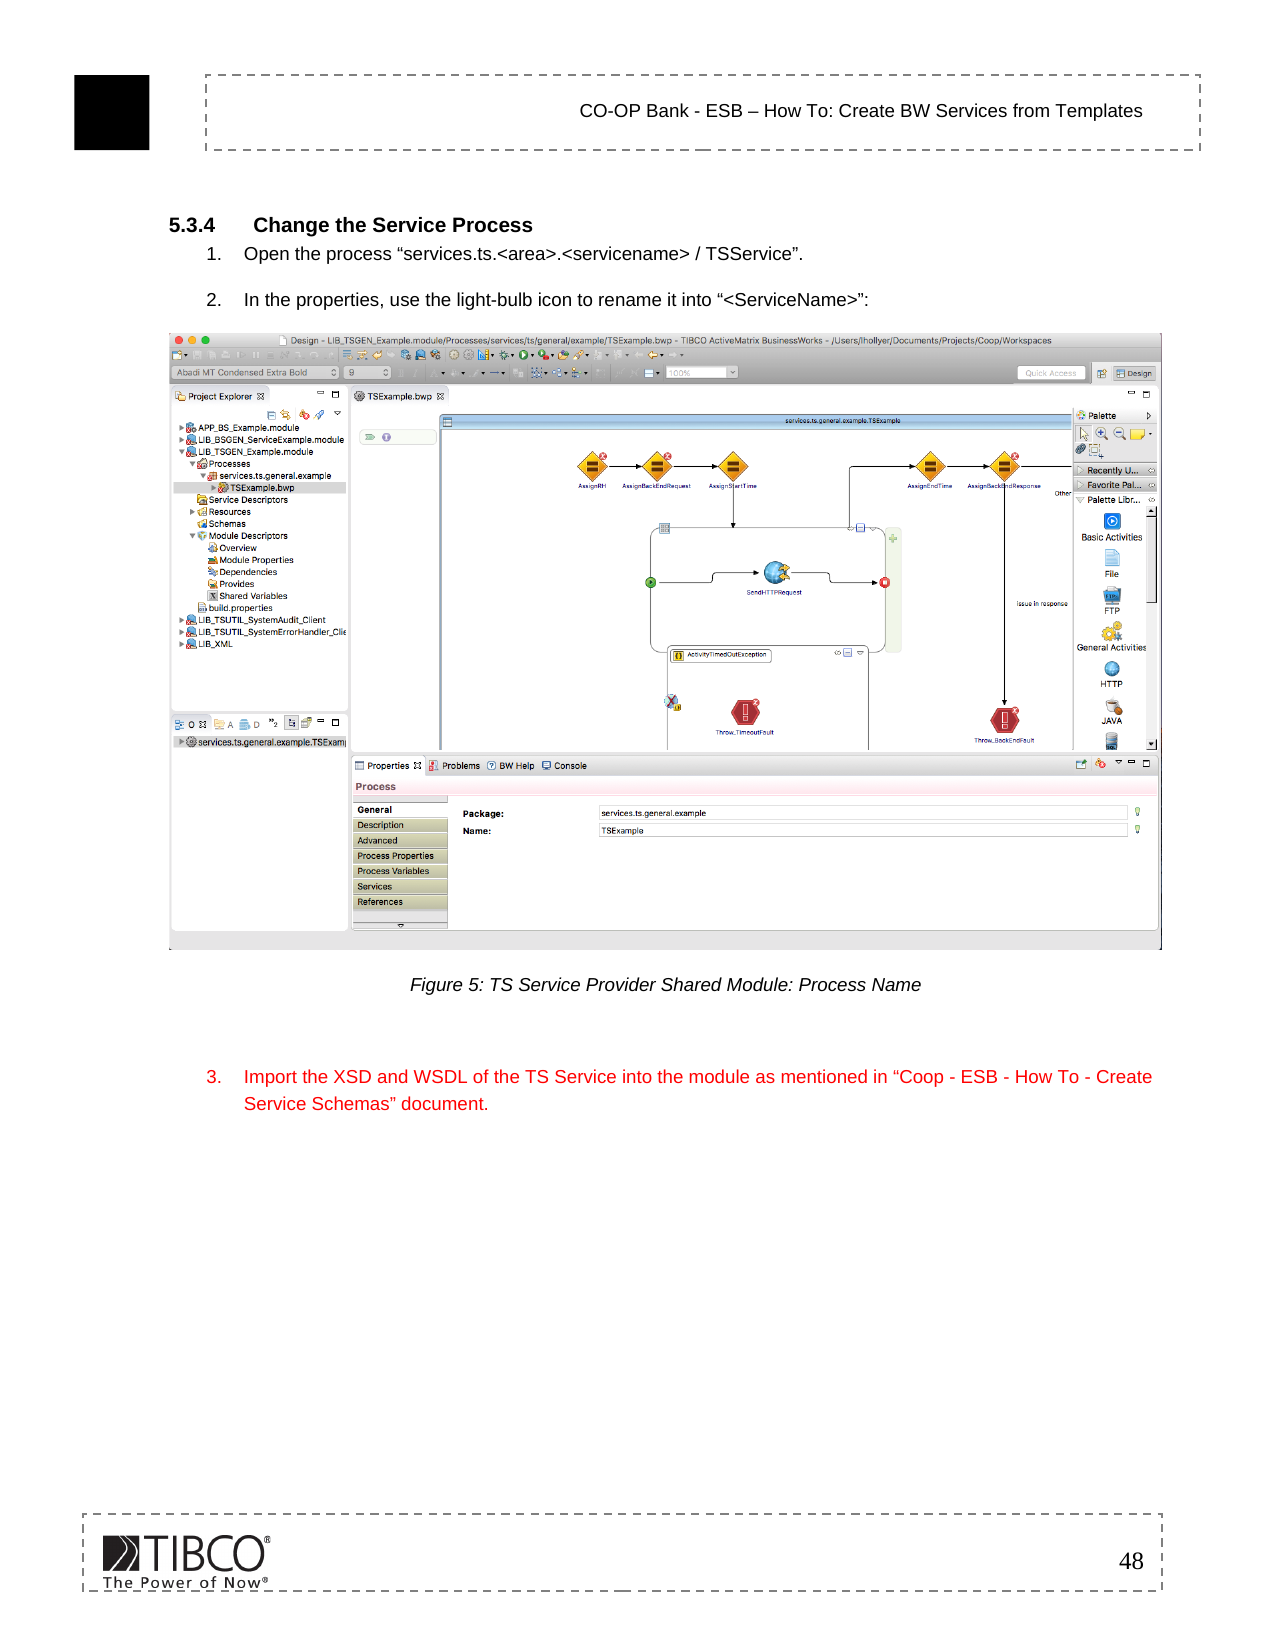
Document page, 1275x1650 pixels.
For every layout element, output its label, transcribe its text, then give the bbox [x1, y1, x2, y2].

subtitle Change the Service Process [169, 212, 1162, 236]
list Open the process “services.ts.<area>.<servicename> / TSService”. [206, 243, 1162, 264]
list In the properties, use the light-bulb icon to rename it into “<ServiceName>”: [206, 288, 1162, 310]
picture [103, 1535, 271, 1588]
picture [169, 333, 1162, 950]
list Import the XSD and WSDL of the TS Service into the module as mentioned in “Coop - ESB - How To - Create Service Schemas” document. [206, 1066, 1162, 1114]
text Figure 5: TS Service Provider Shared Module: Process Name [169, 973, 1162, 995]
